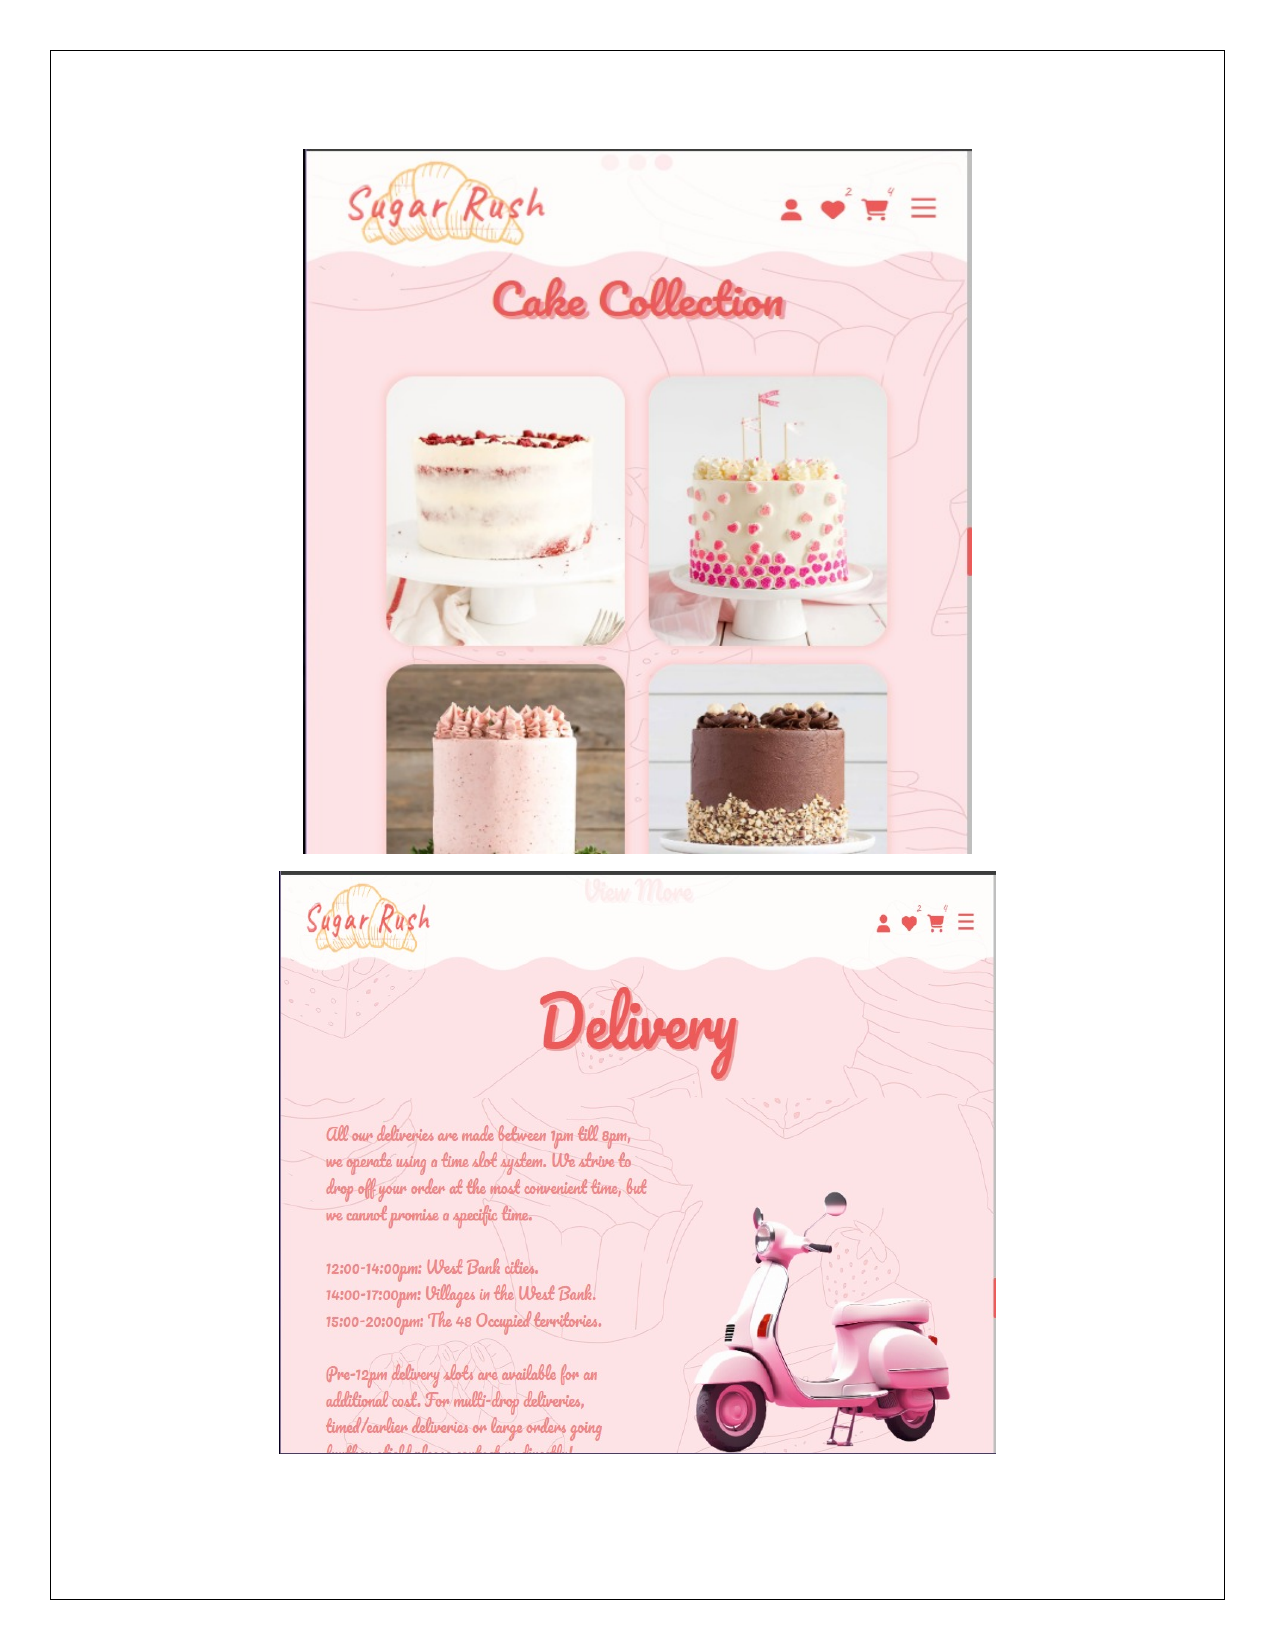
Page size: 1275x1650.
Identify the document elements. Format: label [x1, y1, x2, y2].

picture [303, 149, 972, 854]
picture [279, 871, 996, 1454]
